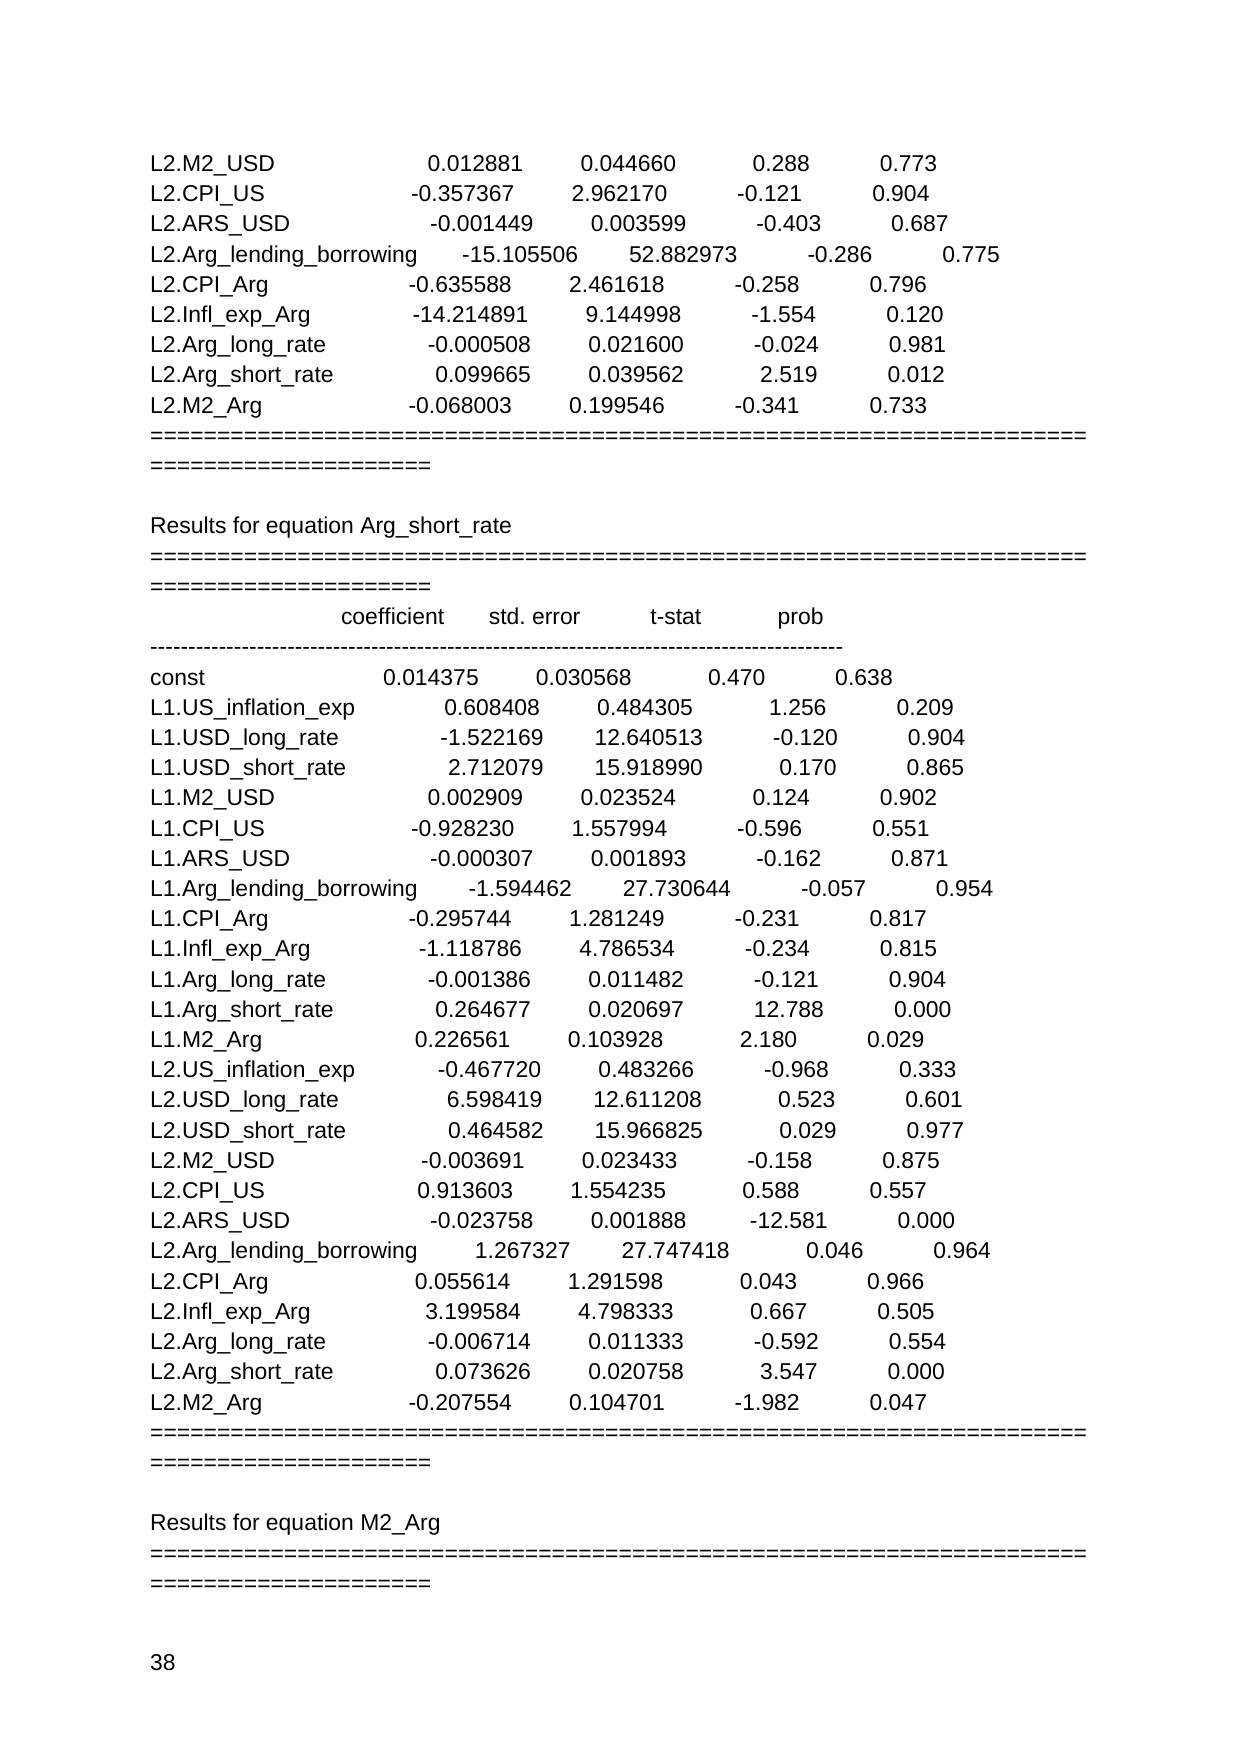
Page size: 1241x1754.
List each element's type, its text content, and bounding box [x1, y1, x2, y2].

text =========================================================================================== [150, 422, 1090, 478]
text L2.ARS_USD -0.023758 0.001888 -12.581 0.000 [150, 1207, 1090, 1234]
text L2.Arg_short_rate 0.073626 0.020758 3.547 0.000 [150, 1358, 1090, 1385]
text const 0.014375 0.030568 0.470 0.638 [150, 663, 1090, 690]
text L1.USD_short_rate 2.712079 15.918990 0.170 0.865 [150, 754, 1090, 781]
text L2.CPI_Arg 0.055614 1.291598 0.043 0.966 [150, 1268, 1090, 1294]
text L2.CPI_US -0.357367 2.962170 -0.121 0.904 [150, 180, 1090, 207]
text =========================================================================================== [150, 1419, 1090, 1475]
text =========================================================================================== [150, 1539, 1090, 1596]
text L2.M2_USD -0.003691 0.023433 -0.158 0.875 [150, 1147, 1090, 1173]
text Results for equation M2_Arg [150, 1509, 1090, 1536]
text L2.Infl_exp_Arg 3.199584 4.798333 0.667 0.505 [150, 1298, 1090, 1324]
text L2.USD_long_rate 6.598419 12.611208 0.523 0.601 [150, 1086, 1090, 1113]
text L2.Arg_long_rate -0.000508 0.021600 -0.024 0.981 [150, 331, 1090, 358]
text =========================================================================================== [150, 543, 1090, 599]
text L1.Arg_lending_borrowing -1.594462 27.730644 -0.057 0.954 [150, 875, 1090, 901]
text Results for equation Arg_short_rate [150, 512, 1090, 539]
text L1.CPI_Arg -0.295744 1.281249 -0.231 0.817 [150, 905, 1090, 932]
text L2.Arg_lending_borrowing 1.267327 27.747418 0.046 0.964 [150, 1237, 1090, 1264]
text L1.Infl_exp_Arg -1.118786 4.786534 -0.234 0.815 [150, 935, 1090, 962]
text L2.Arg_lending_borrowing -15.105506 52.882973 -0.286 0.775 [150, 241, 1090, 267]
text L1.USD_long_rate -1.522169 12.640513 -0.120 0.904 [150, 724, 1090, 750]
text L1.US_inflation_exp 0.608408 0.484305 1.256 0.209 [150, 694, 1090, 720]
text L2.Infl_exp_Arg -14.214891 9.144998 -1.554 0.120 [150, 301, 1090, 327]
text coefficient std. error t-stat prob [150, 603, 1090, 629]
text L2.Arg_long_rate -0.006714 0.011333 -0.592 0.554 [150, 1328, 1090, 1354]
text L1.Arg_short_rate 0.264677 0.020697 12.788 0.000 [150, 996, 1090, 1022]
text L2.CPI_US 0.913603 1.554235 0.588 0.557 [150, 1177, 1090, 1203]
text ------------------------------------------------------------------------------------------- [150, 633, 1090, 660]
text L2.USD_short_rate 0.464582 15.966825 0.029 0.977 [150, 1117, 1090, 1143]
text L1.ARS_USD -0.000307 0.001893 -0.162 0.871 [150, 845, 1090, 871]
text L2.CPI_Arg -0.635588 2.461618 -0.258 0.796 [150, 271, 1090, 297]
text L1.CPI_US -0.928230 1.557994 -0.596 0.551 [150, 814, 1090, 841]
text L2.Arg_short_rate 0.099665 0.039562 2.519 0.012 [150, 361, 1090, 388]
text L2.M2_USD 0.012881 0.044660 0.288 0.773 [150, 150, 1090, 176]
text L1.M2_Arg 0.226561 0.103928 2.180 0.029 [150, 1026, 1090, 1052]
text L2.US_inflation_exp -0.467720 0.483266 -0.968 0.333 [150, 1056, 1090, 1083]
text L2.ARS_USD -0.001449 0.003599 -0.403 0.687 [150, 210, 1090, 237]
text L1.Arg_long_rate -0.001386 0.011482 -0.121 0.904 [150, 966, 1090, 992]
text L2.M2_Arg -0.207554 0.104701 -1.982 0.047 [150, 1388, 1090, 1415]
text L2.M2_Arg -0.068003 0.199546 -0.341 0.733 [150, 392, 1090, 418]
text L1.M2_USD 0.002909 0.023524 0.124 0.902 [150, 784, 1090, 811]
